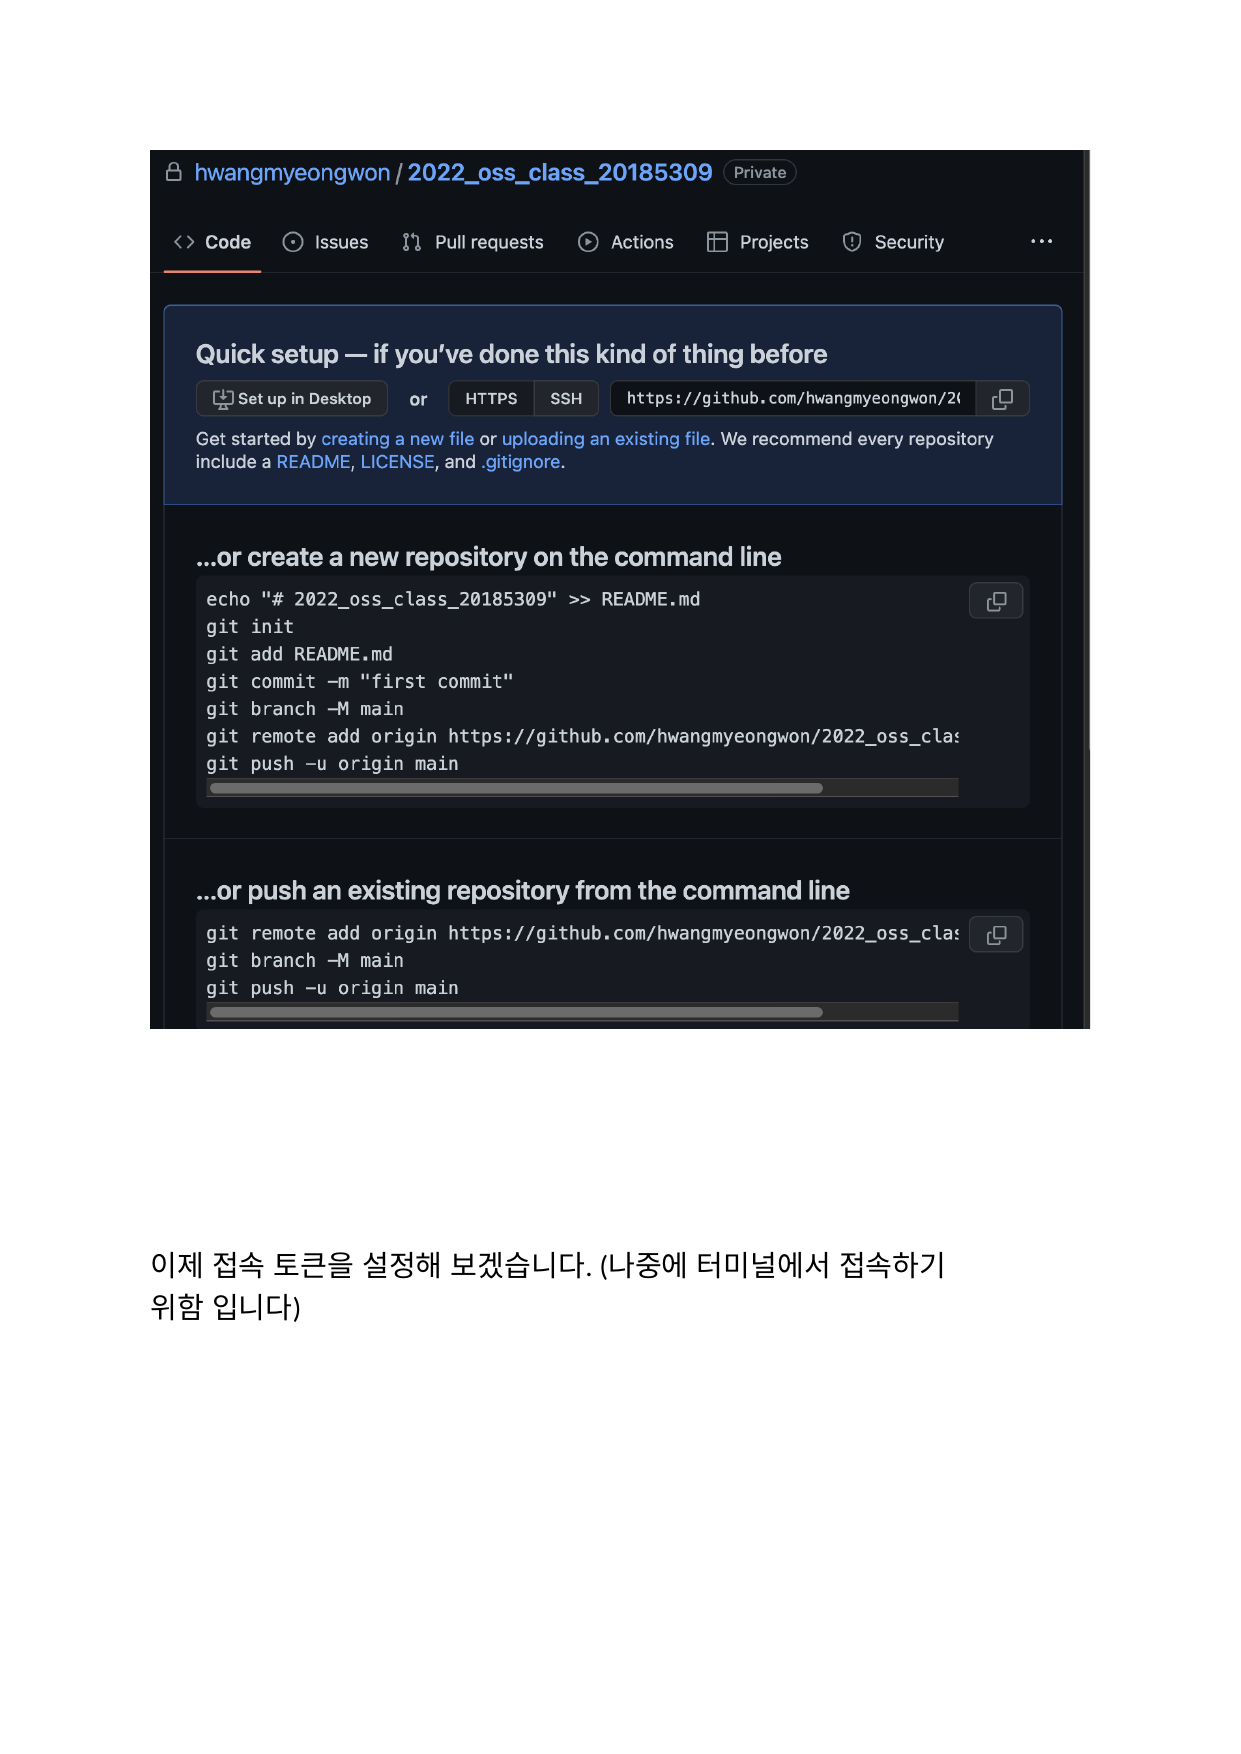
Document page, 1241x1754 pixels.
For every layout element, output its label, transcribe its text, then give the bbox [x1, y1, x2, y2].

picture [150, 150, 1091, 1029]
text 이제 접속 토큰을 설정해 보겠습니다. (나중에 터미널에서 접속하기 위함 입니다) [150, 1243, 1007, 1327]
